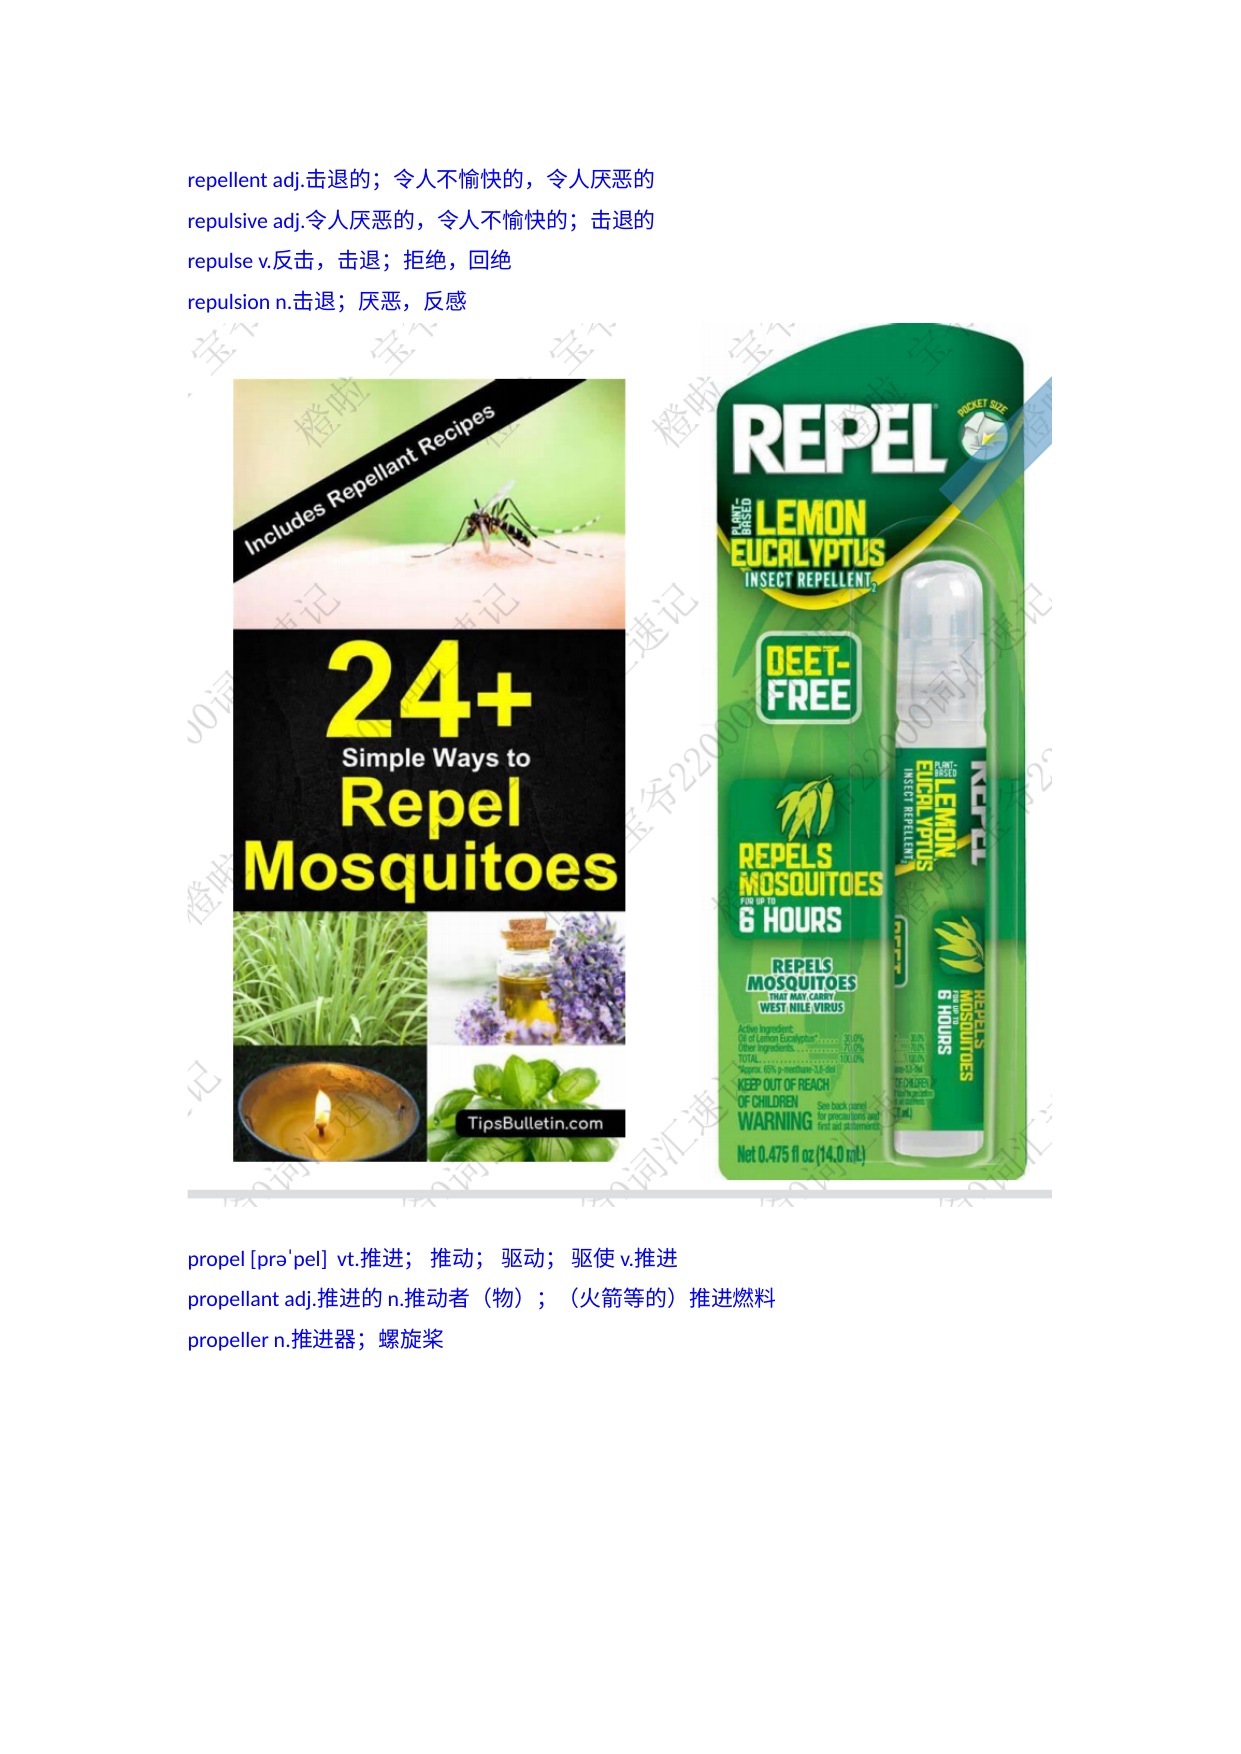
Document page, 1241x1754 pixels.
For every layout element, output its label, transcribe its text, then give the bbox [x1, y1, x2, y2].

list repulsive adj.令人厌恶的，令人不愉快的；击退的 [187, 202, 1053, 235]
list repulse v.反击，击退；拒绝，回绝 [187, 243, 1053, 275]
list repulsion n.击退；厌恶，反感 [187, 283, 1053, 316]
list propeller n.推进器；螺旋桨 [187, 1321, 1053, 1354]
list repellent adj.击退的；令人不愉快的，令人厌恶的 [187, 162, 1053, 194]
list propel [prəˈpel] vt.推进； 推动； 驱动； 驱使 v.推进 [187, 1240, 1053, 1273]
list propellant adj.推进的 n.推动者（物）；（火箭等的）推进燃料 [187, 1281, 1053, 1313]
picture [187, 323, 1052, 1207]
